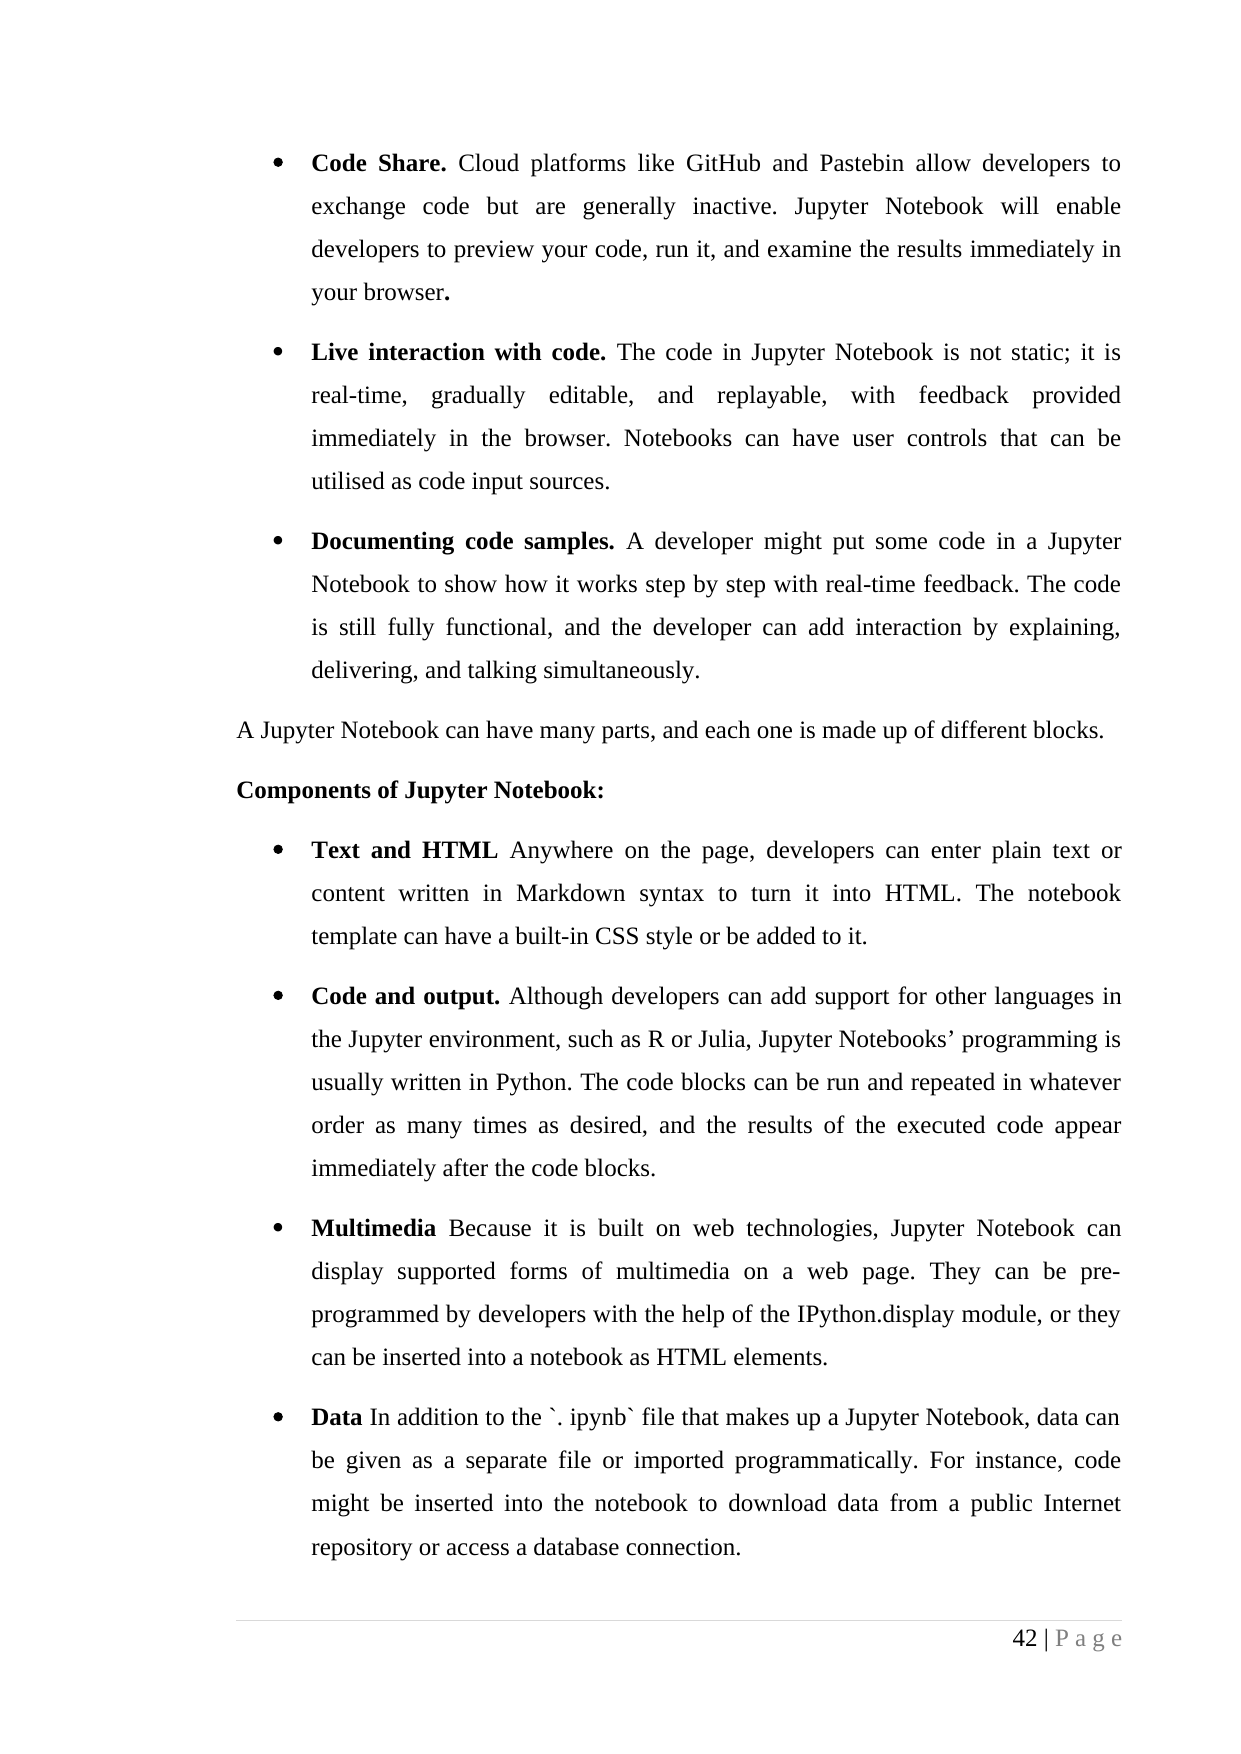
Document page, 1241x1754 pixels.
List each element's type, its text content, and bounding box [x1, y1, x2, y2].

list Data In addition to the `. ipynb` file that makes up a Jupyter Notebook, data can be given as a separate file or imported programmatically. For instance, code might be inserted into the notebook to download data from a public Internet repository or access a database connection. [274, 1402, 1122, 1560]
list Text and HTML Anywhere on the page, developers can enter plain text or content written in Markdown syntax to turn it into HTML. The notebook template can have a built-in CSS style or be added to it. [274, 835, 1122, 950]
subtitle Components of Jupyter Notebook: [236, 775, 1122, 804]
text A Jupyter Notebook can have many parts, and each one is made up of different blocks. [236, 715, 1122, 744]
list Code Share. Cloud platforms like GitHub and Pastebin allow developers to exchange code but are generally inactive. Jupyter Notebook will enable developers to preview your code, run it, and examine the results immediately in your browser. [274, 148, 1122, 306]
list Code and output. Although developers can add support for other languages in the Jupyter environment, such as R or Julia, Jupyter Notebooks’ programming is usually written in Python. The code blocks can be run and repeated in whatever order as many times as desired, and the results of the executed code appear immediately after the code blocks. [274, 981, 1122, 1182]
list Multimedia Because it is built on web technologies, Jupyter Notebook can display supported forms of multimedia on a web page. They can be pre-programmed by developers with the help of the IPython.display module, or they can be inserted into a notebook as HTML elements. [274, 1213, 1122, 1371]
list Live interaction with code. The code in Jupyter Notebook is not static; it is real-time, gradually editable, and replayable, with feedback provided immediately in the browser. Notebooks can have user controls that can be utilised as code input sources. [274, 337, 1122, 495]
list Documenting code samples. A developer might put some code in a Jupyter Notebook to show how it works step by step with real-time feedback. The code is still fully functional, and the developer can add interaction by explaining, delivering, and talking simultaneously. [274, 526, 1122, 684]
